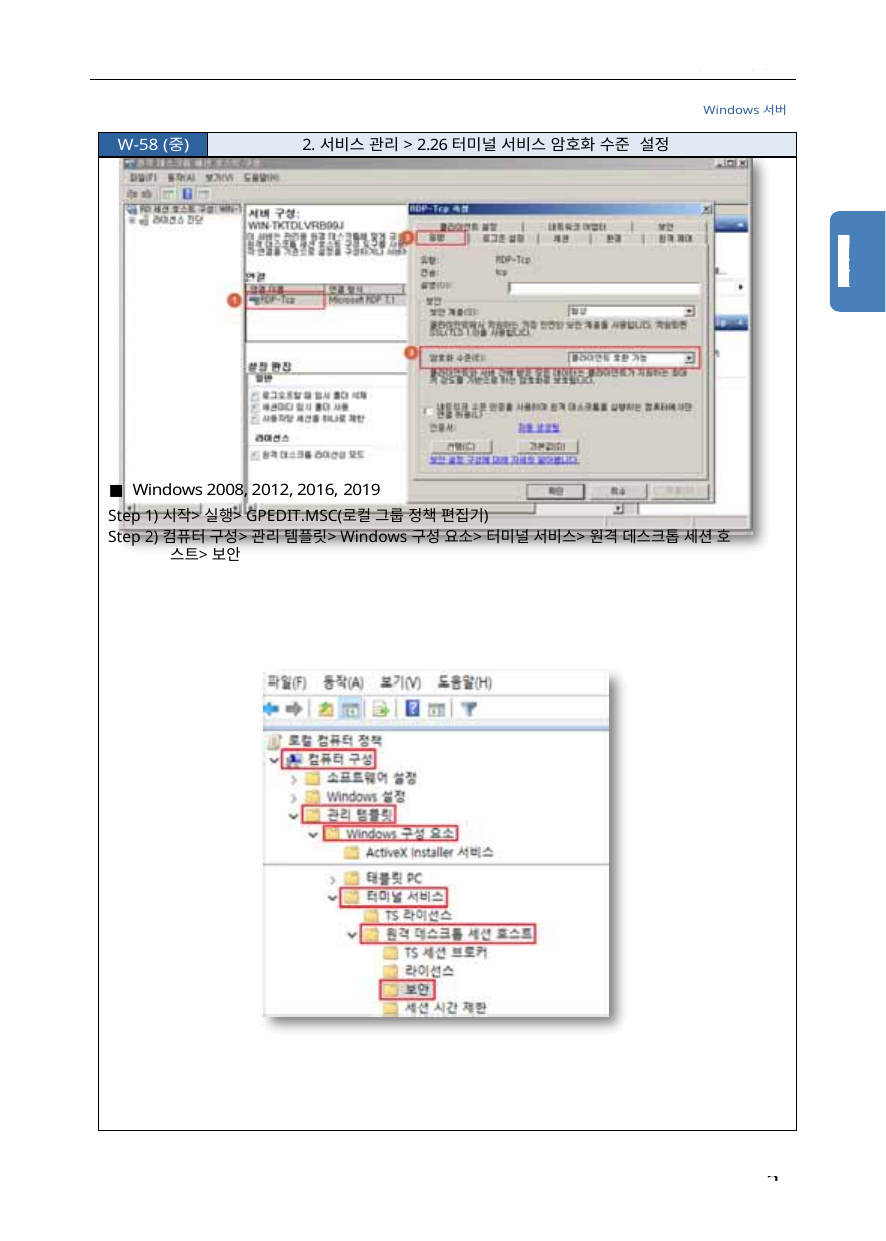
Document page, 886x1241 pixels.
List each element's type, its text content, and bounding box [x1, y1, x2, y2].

picture [260, 668, 627, 1035]
picture [116, 158, 770, 553]
list Windows 서버 [649, 102, 787, 118]
picture [838, 235, 850, 287]
